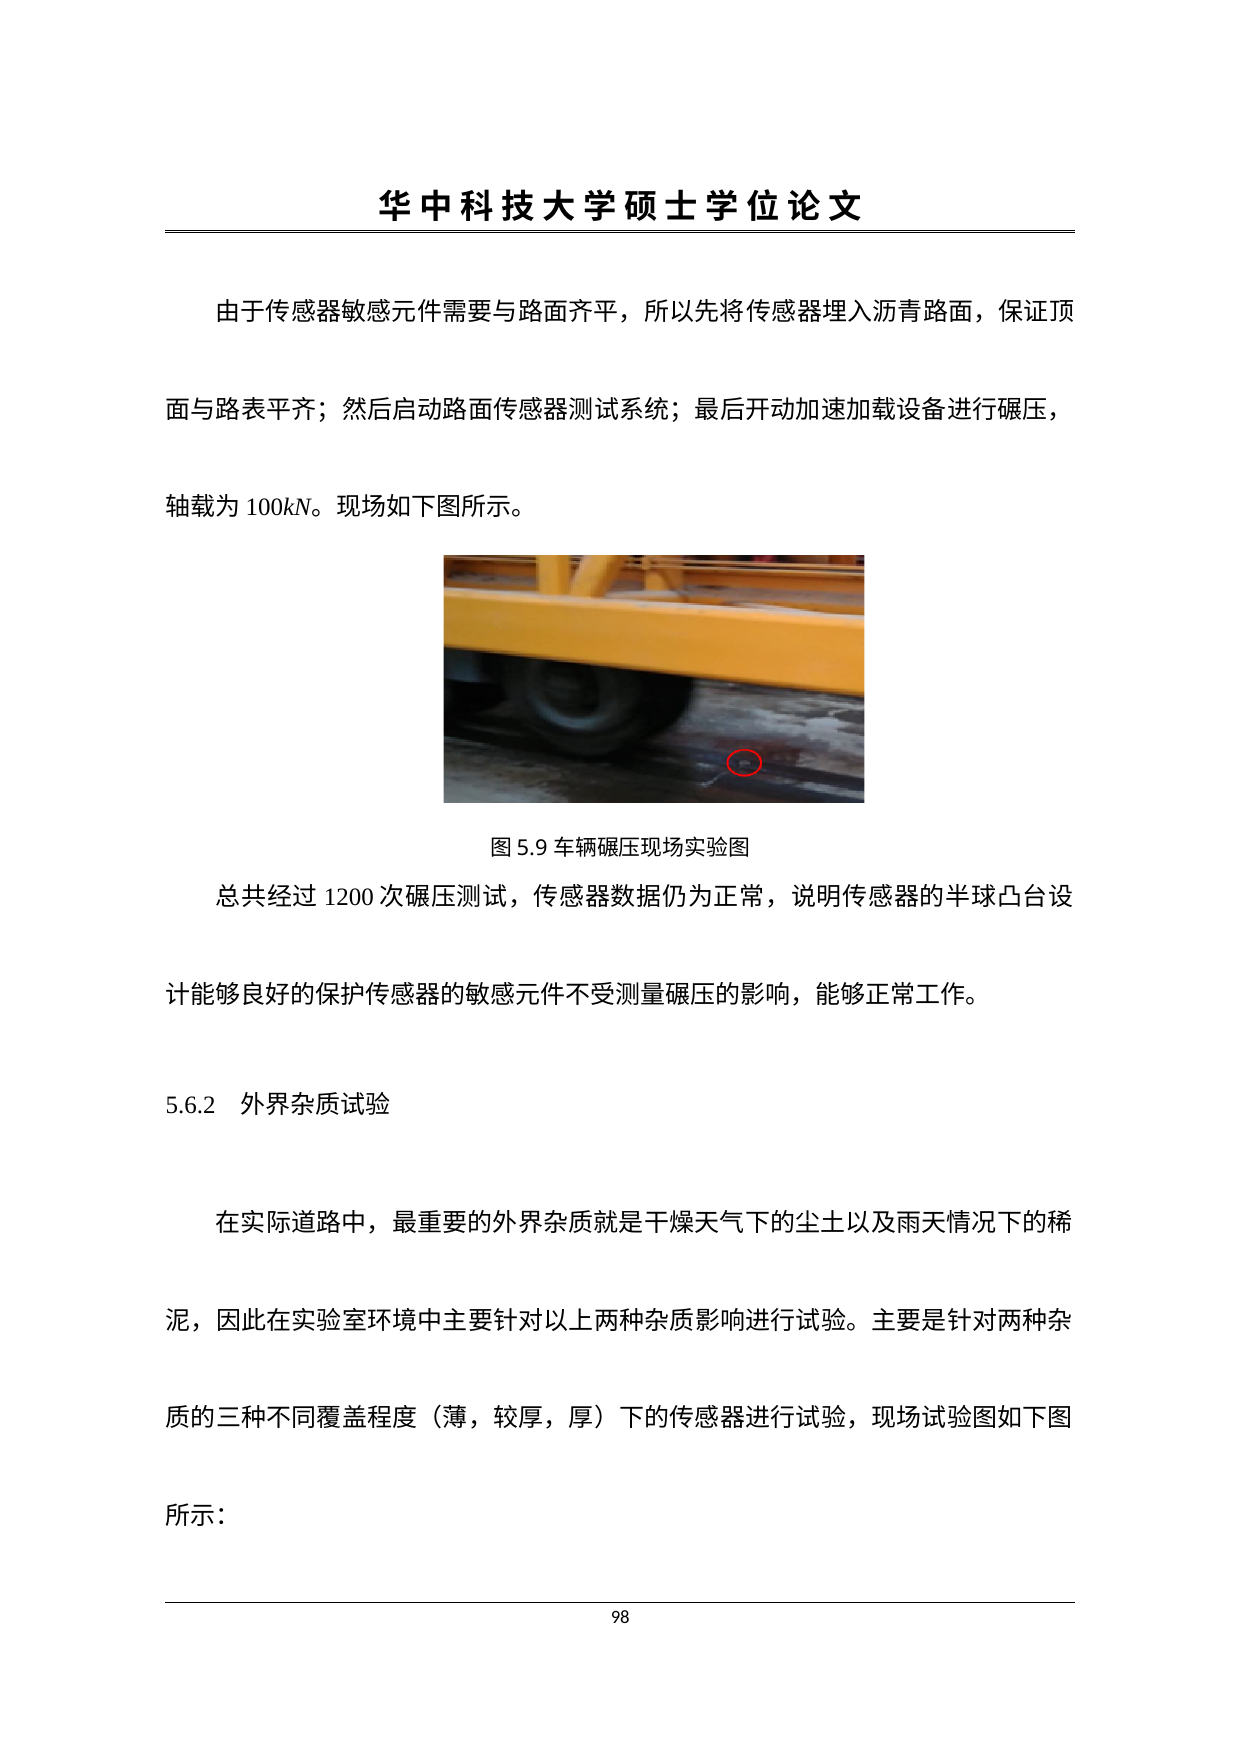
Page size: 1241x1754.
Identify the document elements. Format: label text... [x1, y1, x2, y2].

text 图5.9 车辆碾压现场实验图 [165, 830, 1075, 862]
text 总共经过1200次碾压测试，传感器数据仍为正常，说明传感器的半球凸台设计能够良好的保护传感器的敏感元件不受测量碾压的影响，能够正常工作。 [165, 862, 1075, 1025]
text 由于传感器敏感元件需要与路面齐平，所以先将传感器埋入沥青路面，保证顶面与路表平齐；然后启动路面传感器测试系统；最后开动加速加载设备进行碾压，轴载为100kN。现场如下图所示。 [165, 277, 1075, 537]
list 外界杂质试验 [165, 1070, 1075, 1135]
text 在实际道路中，最重要的外界杂质就是干燥天气下的尘土以及雨天情况下的稀泥，因此在实验室环境中主要针对以上两种杂质影响进行试验。主要是针对两种杂质的三种不同覆盖程度（薄，较厚，厚）下的传感器进行试验，现场试验图如下图所示： [165, 1188, 1075, 1546]
picture [443, 555, 865, 803]
